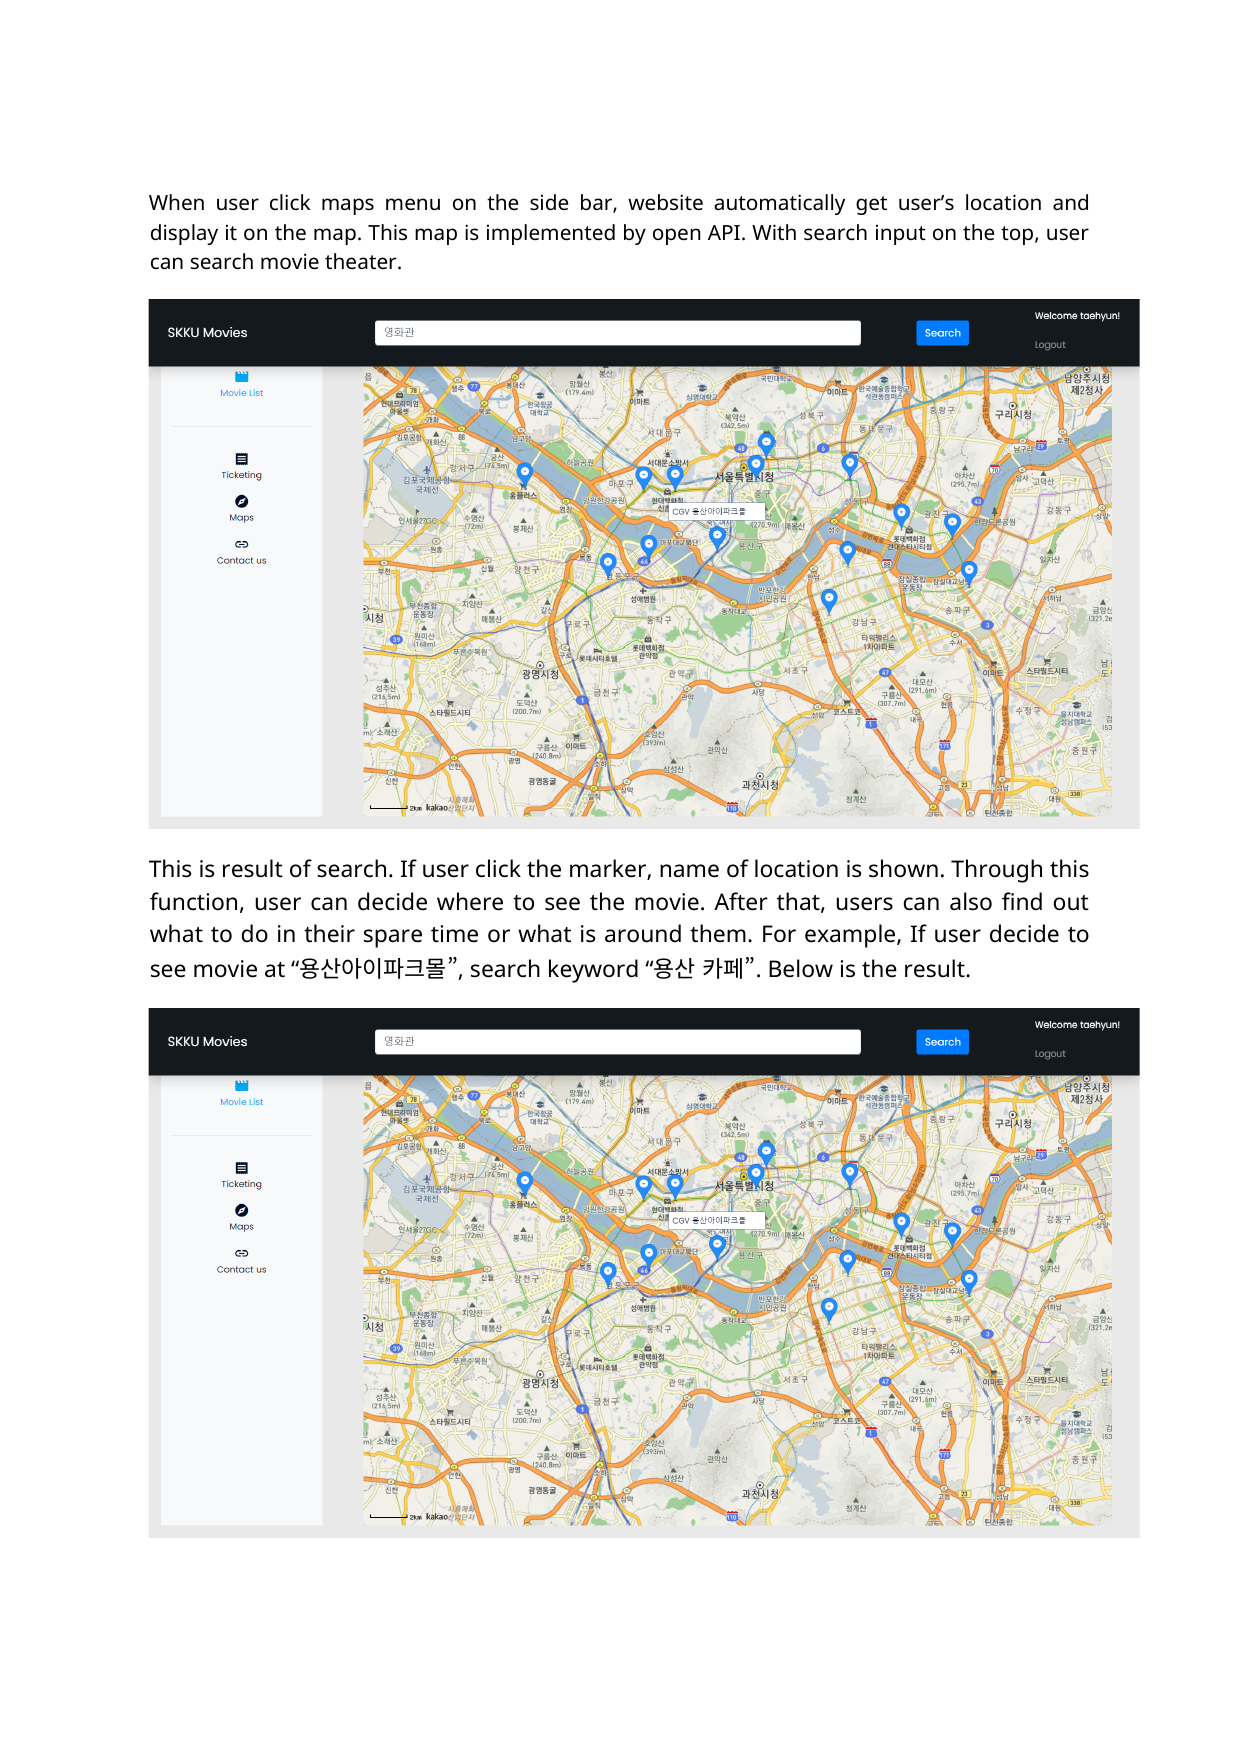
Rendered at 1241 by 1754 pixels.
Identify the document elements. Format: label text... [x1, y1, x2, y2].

text When user click maps menu on the side bar, website automatically get user’s location and display it on the map. This map is implemented by open API. With search input on the top, user can search movie theater. [148, 188, 1091, 276]
text This is result of search. If user click the marker, name of location is shown. Through this function, user can decide where to see the movie. After that, users can also find out what to do in their spare time or what is around them. For example, If user decide to see movie at “용산아이파크몰”, search keyword “용산 카페”. Below is the result. [148, 853, 1091, 984]
picture [148, 299, 1140, 829]
picture [148, 1008, 1140, 1538]
